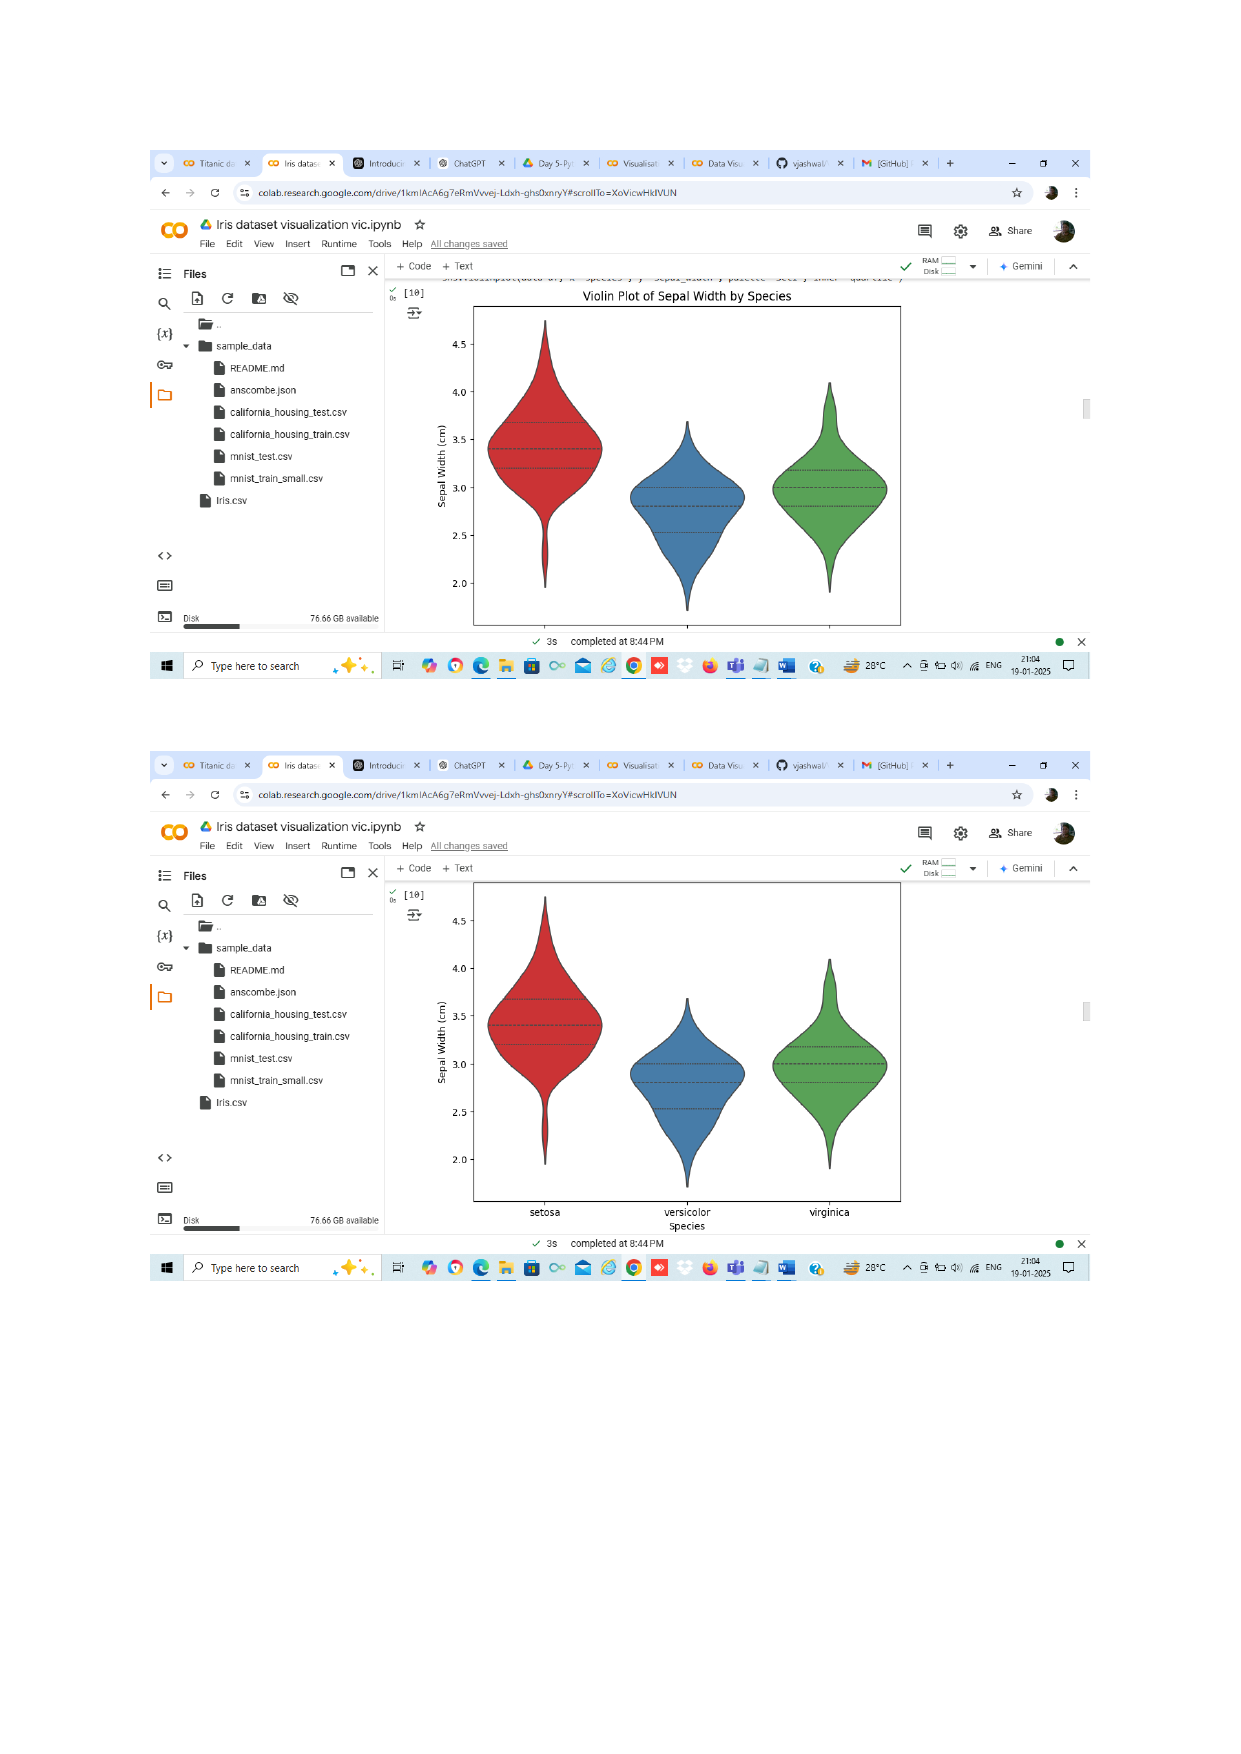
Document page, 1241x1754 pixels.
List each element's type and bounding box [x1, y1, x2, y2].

picture [150, 751, 1091, 1281]
picture [150, 150, 1091, 679]
